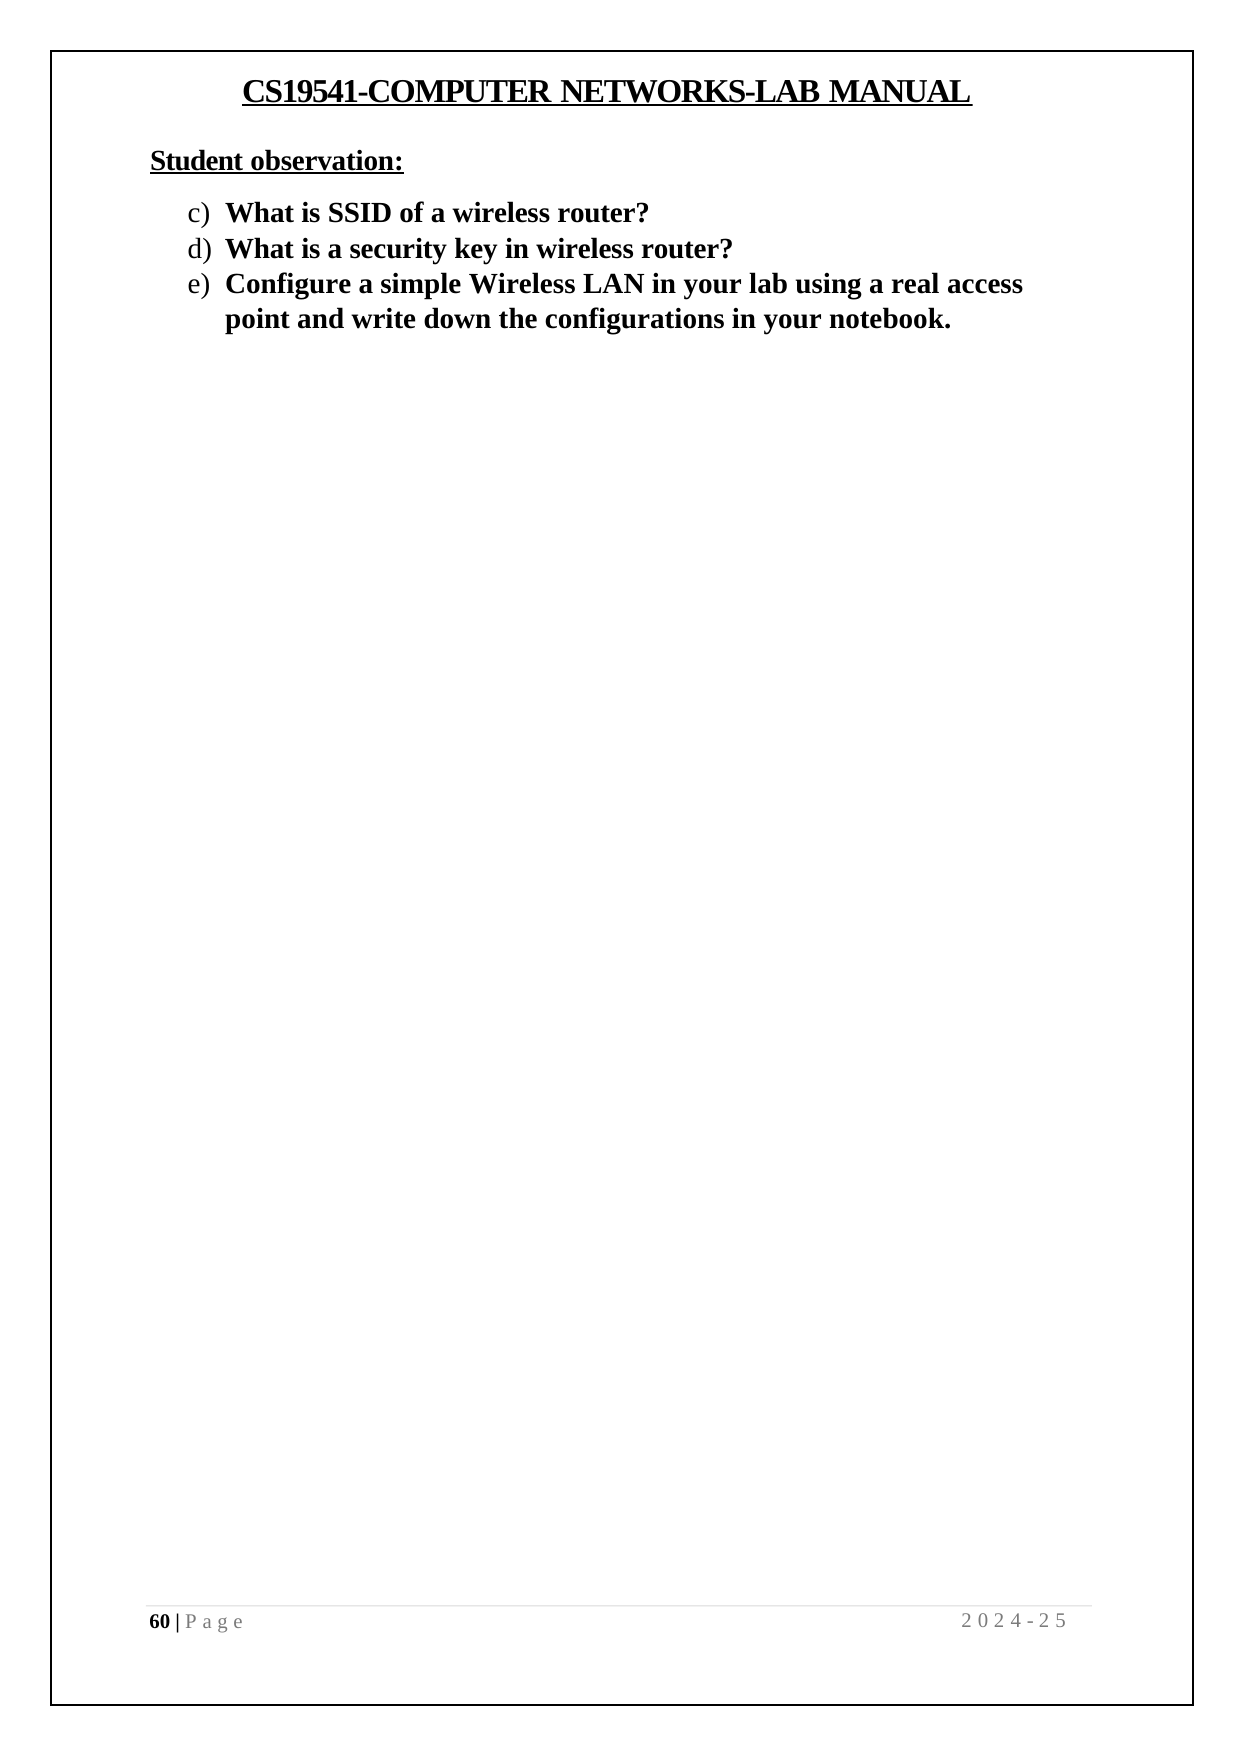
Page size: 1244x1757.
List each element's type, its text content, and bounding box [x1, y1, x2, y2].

text Student observation: [150, 143, 1185, 177]
list What is a security key in wireless router? [187, 231, 1185, 265]
list Configure a simple Wireless LAN in your lab using a real access point and write down the configurations in your notebook. [187, 266, 1079, 334]
list What is SSID of a wireless router? [187, 195, 1185, 229]
